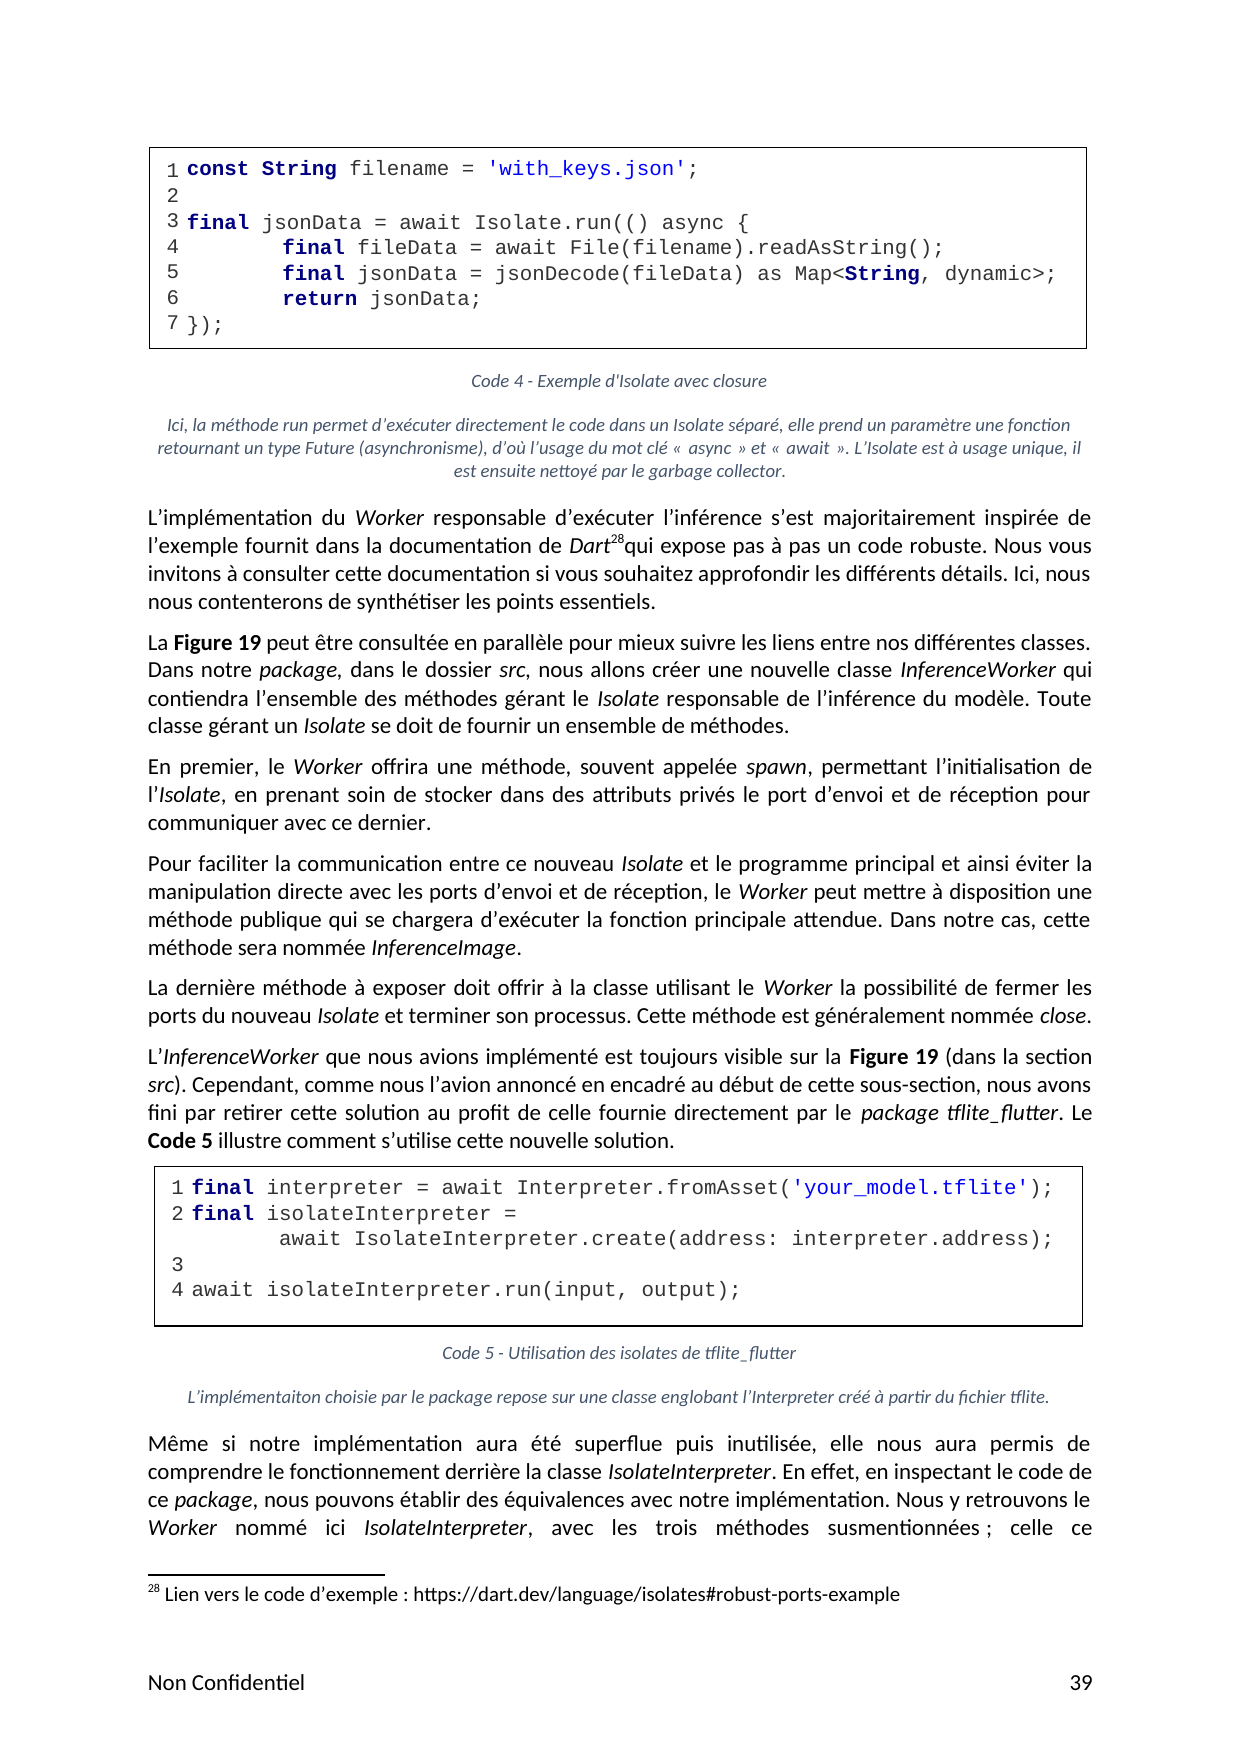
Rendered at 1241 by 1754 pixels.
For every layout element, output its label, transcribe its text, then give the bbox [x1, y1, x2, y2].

text En premier, le Worker offrira une méthode, souvent appelée spawn, permettant l’initialisation de l’Isolate, en prenant soin de stocker dans des attributs privés le port d’envoi et de réception pour communiquer avec ce dernier. [148, 752, 1093, 836]
text La Figure 19 peut être consultée en parallèle pour mieux suivre les liens entre nos différentes classes. Dans notre package, dans le dossier src, nous allons créer une nouvelle classe InferenceWorker qui contiendra l’ensemble des méthodes gérant le Isolate responsable de l’inférence du modèle. Toute classe gérant un Isolate se doit de fournir un ensemble de méthodes. [148, 628, 1093, 740]
text Pour faciliter la communication entre ce nouveau Isolate et le programme principal et ainsi éviter la manipulation directe avec les ports d’envoi et de réception, le Worker peut mettre à disposition une méthode publique qui se chargera d’exécuter la fonction principale attendue. Dans notre cas, cette méthode sera nommée InferenceImage. [148, 849, 1093, 961]
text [148, 1429, 1093, 1541]
text L’implémentation du Worker responsable d’exécuter l’inférence s’est majoritairement inspirée de l’exemple fournit dans la documentation de Dartqui expose pas à pas un code robuste. Nous vous invitons à consulter cette documentation si vous souhaitez approfondir les différents détails. Ici, nous nous contenterons de synthétiser les points essentiels. [148, 503, 1093, 615]
text Ici, la méthode run permet d’exécuter directement le code dans un Isolate séparé, elle prend un paramètre une fonction retournant un type Future (asynchronisme), d’où l’usage du mot clé « async » et « await ». L’Isolate est à usage unique, il est ensuite nettoyé par le garbage collector. [148, 413, 1093, 482]
text L’implémentaiton choisie par le package repose sur une classe englobant l’Interpreter créé à partir du fichier tflite. [148, 1385, 1093, 1408]
text L’InferenceWorker que nous avions implémenté est toujours visible sur la Figure 19 (dans la section src). Cependant, comme nous l’avion annoncé en encadré au début de cette sous-section, nous avons fini par retirer cette solution au profit de celle fournie directement par le package tflite_flutter. Le Code 5 illustre comment s’utilise cette nouvelle solution. [148, 1042, 1093, 1154]
text La dernière méthode à exposer doit offrir à la classe utilisant le Worker la possibilité de fermer les ports du nouveau Isolate et terminer son processus. Cette méthode est généralement nommée close. [148, 973, 1093, 1029]
